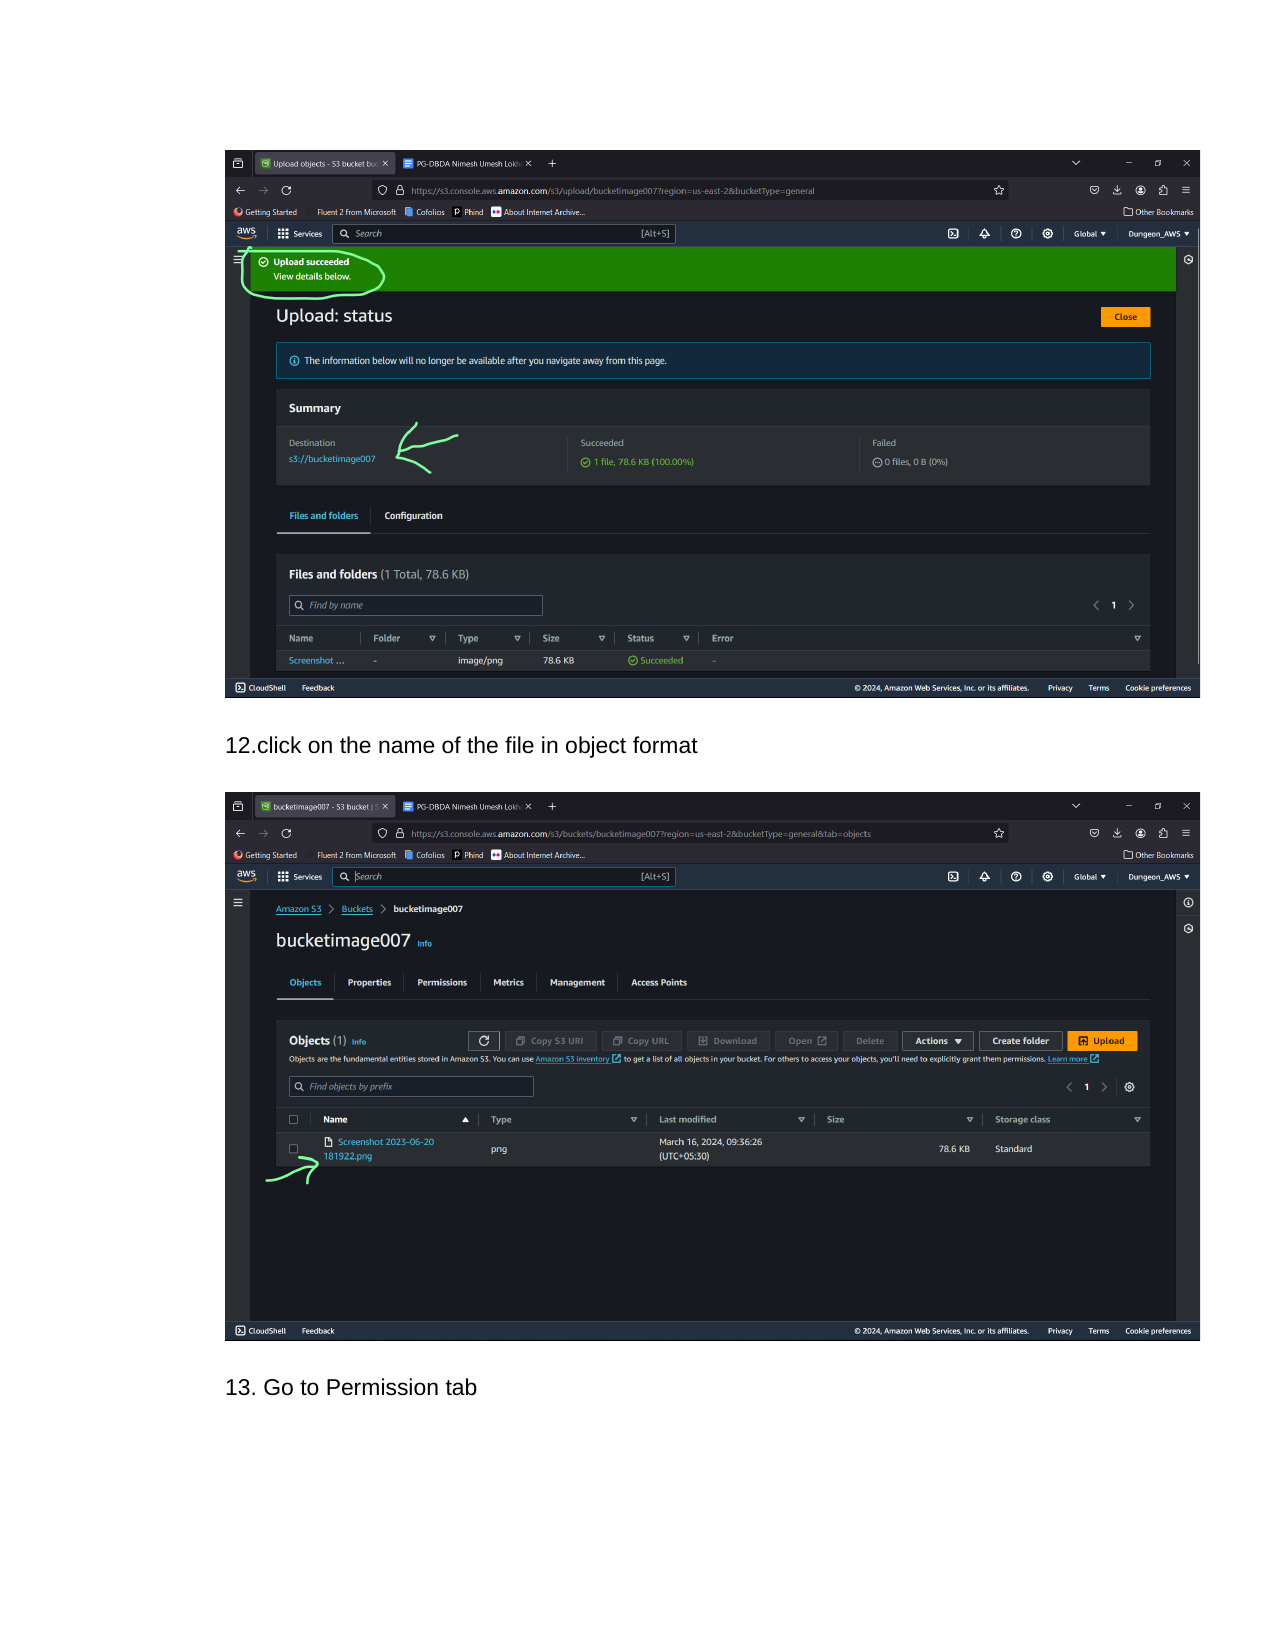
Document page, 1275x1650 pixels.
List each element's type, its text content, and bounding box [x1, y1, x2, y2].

picture [225, 150, 1200, 698]
picture [225, 792, 1200, 1341]
text 13. Go to Permission tab [150, 1374, 1125, 1401]
text 12.click on the name of the file in object format [150, 732, 1125, 758]
